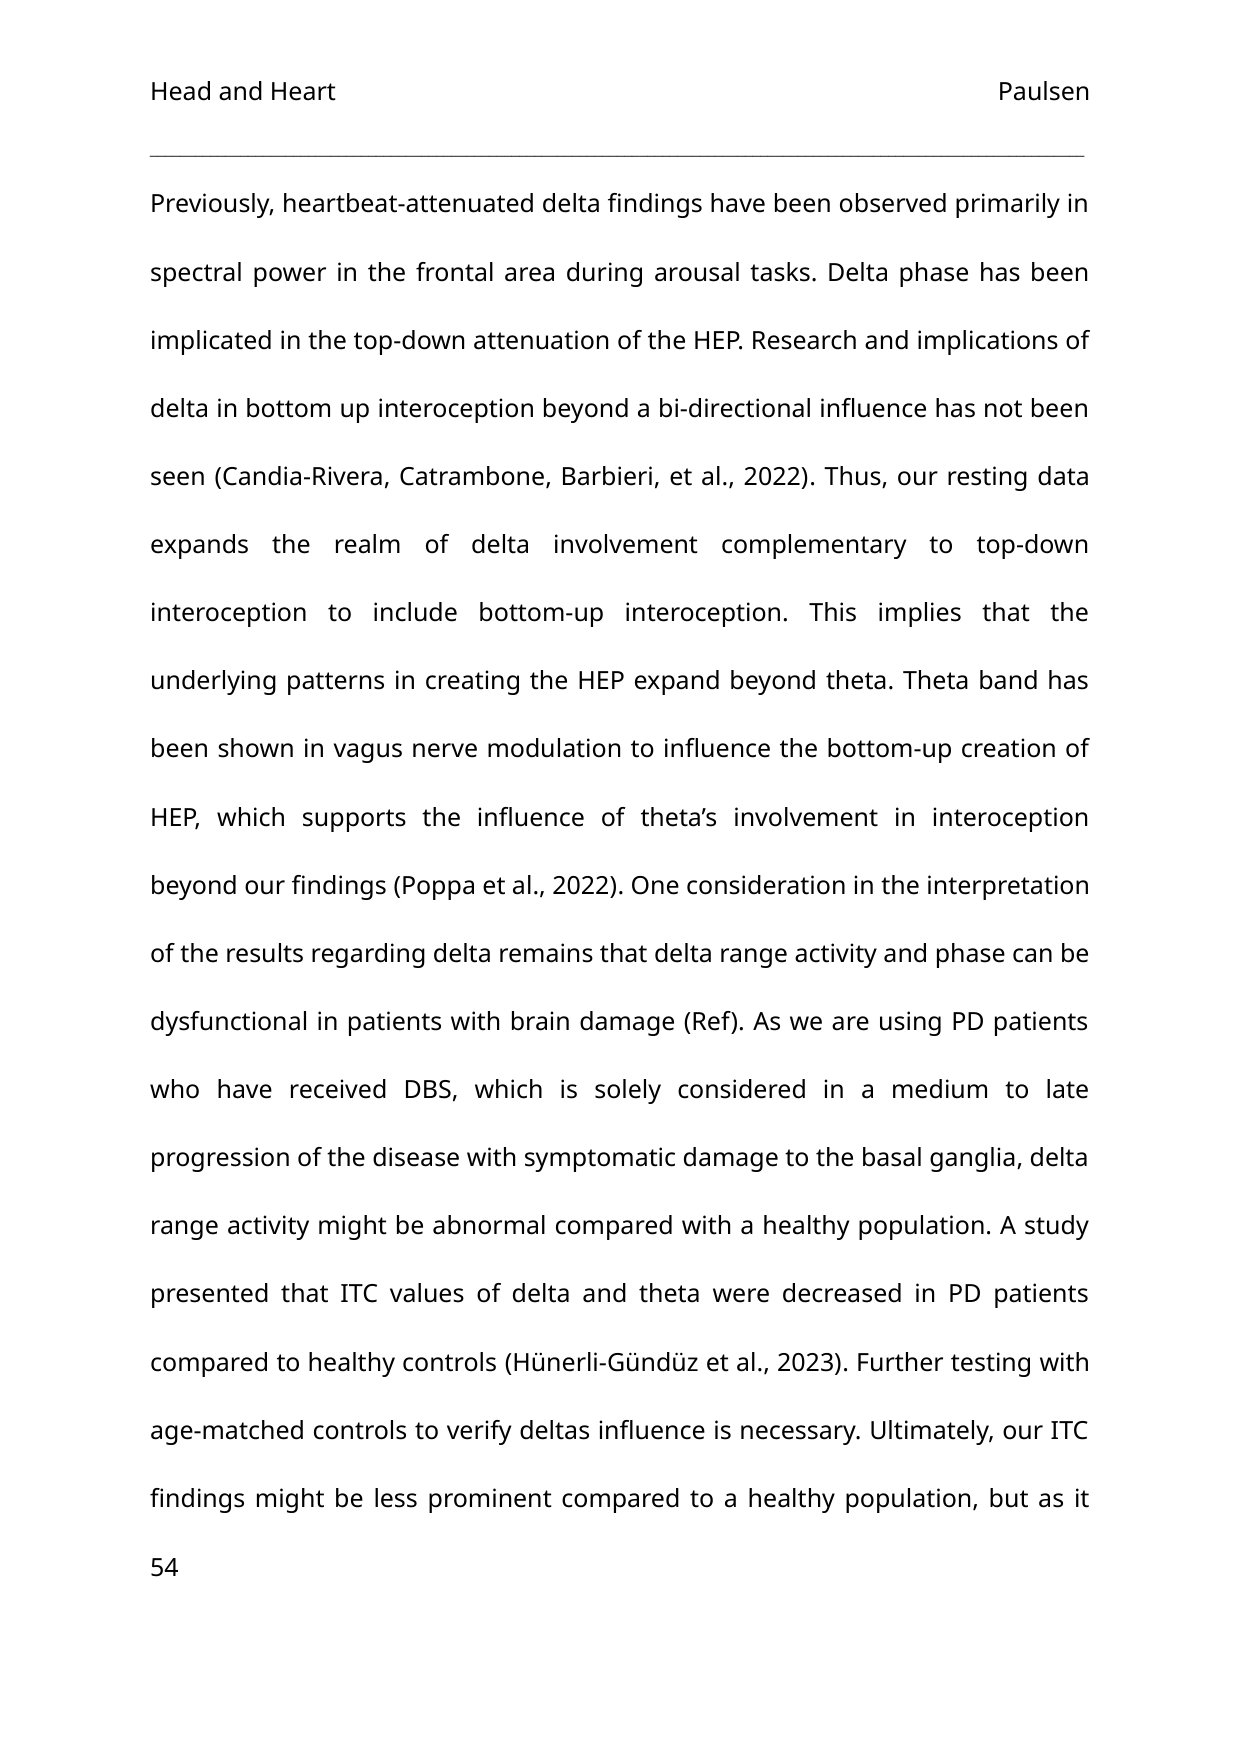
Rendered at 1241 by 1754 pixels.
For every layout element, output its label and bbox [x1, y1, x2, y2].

text [150, 186, 1090, 1514]
